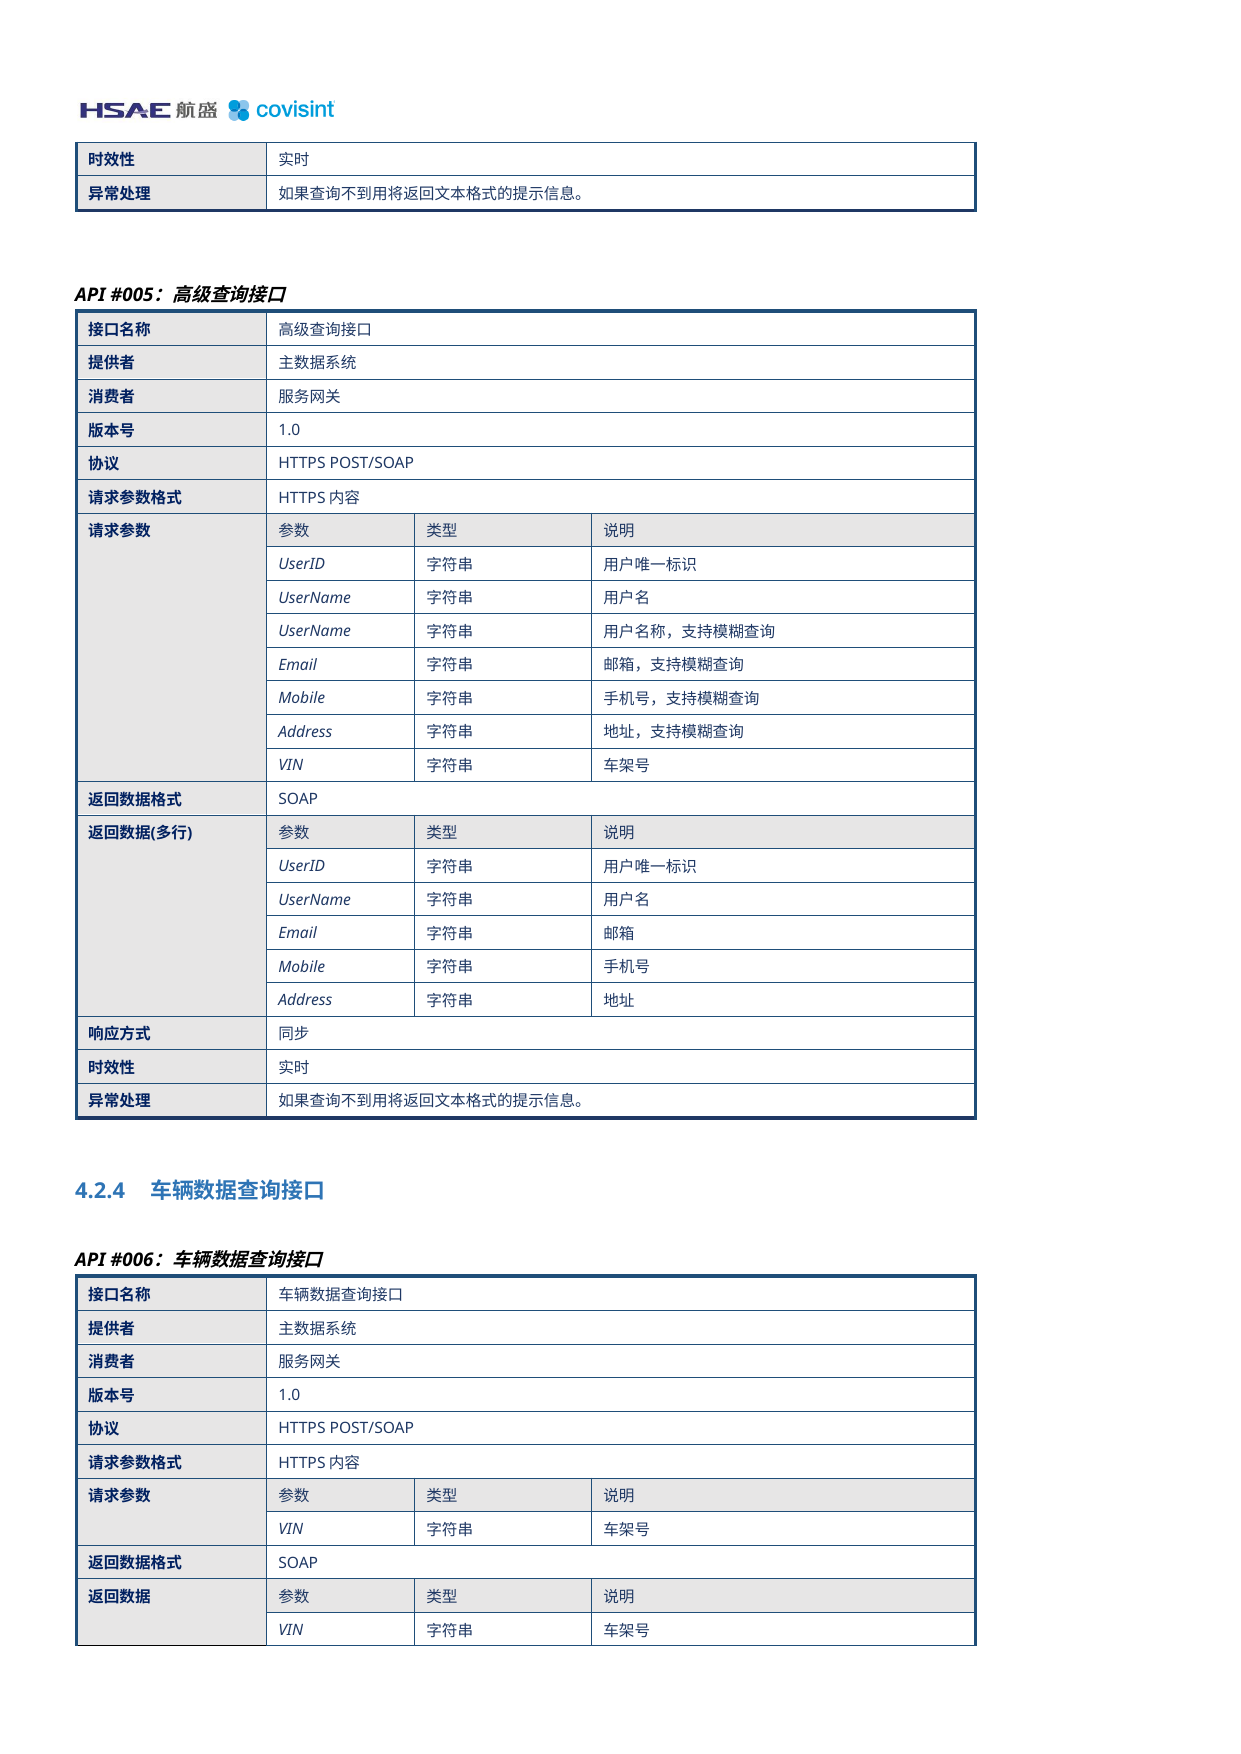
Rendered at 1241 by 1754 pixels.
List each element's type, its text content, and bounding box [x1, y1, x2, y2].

table_cell 地址，支持模糊查询 [592, 715, 974, 747]
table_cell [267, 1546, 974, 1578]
table_cell Mobile [267, 950, 414, 982]
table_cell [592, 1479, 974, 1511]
table_cell 用户唯一标识 [592, 547, 974, 580]
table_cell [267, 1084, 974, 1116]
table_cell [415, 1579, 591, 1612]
table_cell Email [267, 648, 414, 680]
table_cell 用户唯一标识 [592, 849, 974, 882]
table_cell 类型 [415, 514, 591, 546]
table_cell 车架号 [592, 749, 974, 781]
table_cell UserName [267, 581, 414, 613]
table_cell 同步 [267, 1017, 974, 1049]
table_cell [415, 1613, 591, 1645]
table_header 高级查询接口 [267, 313, 974, 345]
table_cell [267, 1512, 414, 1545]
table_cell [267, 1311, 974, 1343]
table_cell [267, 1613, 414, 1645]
table_cell 时效性 [78, 143, 266, 175]
table_cell UserID [267, 849, 414, 882]
table_cell 字符串 [415, 883, 591, 915]
table_cell 消费者 [78, 380, 266, 412]
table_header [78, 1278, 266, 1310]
table_cell HTTPS POST/SOAP [267, 447, 974, 479]
table_cell 返回数据格式 [78, 782, 266, 814]
table_cell 手机号，支持模糊查询 [592, 681, 974, 714]
table_cell 如果查询不到用将返回文本格式的提示信息。 [267, 176, 974, 209]
text API #006：车辆数据查询接口 [75, 1242, 1165, 1274]
table_cell 1.0 [267, 413, 974, 446]
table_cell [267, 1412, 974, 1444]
table_cell 用户名 [592, 581, 974, 613]
table_cell 字符串 [415, 849, 591, 882]
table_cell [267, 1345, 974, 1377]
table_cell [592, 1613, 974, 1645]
table_cell UserID [267, 547, 414, 580]
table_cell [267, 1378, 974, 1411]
table_cell 用户名称，支持模糊查询 [592, 614, 974, 647]
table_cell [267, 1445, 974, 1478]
table_cell 字符串 [415, 581, 591, 613]
table_cell 响应方式 [78, 1017, 266, 1049]
table_cell 请求参数 [78, 514, 266, 781]
picture [75, 89, 224, 132]
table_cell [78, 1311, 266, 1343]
table_cell VIN [267, 749, 414, 781]
table_cell 字符串 [415, 983, 591, 1016]
table_cell 字符串 [415, 681, 591, 714]
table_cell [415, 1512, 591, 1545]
table_cell 协议 [78, 447, 266, 479]
table_cell 邮箱，支持模糊查询 [592, 648, 974, 680]
table_cell 异常处理 [78, 176, 266, 209]
table_cell 字符串 [415, 614, 591, 647]
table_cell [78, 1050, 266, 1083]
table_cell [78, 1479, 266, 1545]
table_cell 提供者 [78, 346, 266, 378]
table_cell 邮箱 [592, 916, 974, 949]
table_cell 字符串 [415, 547, 591, 580]
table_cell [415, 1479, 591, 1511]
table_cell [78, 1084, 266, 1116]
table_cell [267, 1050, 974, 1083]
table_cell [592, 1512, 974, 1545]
table_cell SOAP [267, 782, 974, 814]
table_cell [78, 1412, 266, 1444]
table_cell 参数 [267, 816, 414, 848]
table_cell Address [267, 715, 414, 747]
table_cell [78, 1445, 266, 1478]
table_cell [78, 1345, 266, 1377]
table_cell 字符串 [415, 950, 591, 982]
table_cell 说明 [592, 816, 974, 848]
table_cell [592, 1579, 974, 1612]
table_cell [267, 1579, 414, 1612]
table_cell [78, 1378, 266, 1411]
table_cell 服务网关 [267, 380, 974, 412]
table_cell Address [267, 983, 414, 1016]
table_cell Mobile [267, 681, 414, 714]
table_cell 用户名 [592, 883, 974, 915]
table_cell HTTPS内容 [267, 480, 974, 513]
table_cell 版本号 [78, 413, 266, 446]
subtitle 车辆数据查询接口 [75, 1173, 1165, 1205]
table_cell UserName [267, 883, 414, 915]
table_cell 字符串 [415, 916, 591, 949]
table_cell 字符串 [415, 749, 591, 781]
table_cell 字符串 [415, 648, 591, 680]
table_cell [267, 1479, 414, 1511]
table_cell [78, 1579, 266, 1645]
table_cell 类型 [415, 816, 591, 848]
table_cell 请求参数格式 [78, 480, 266, 513]
picture [228, 88, 335, 132]
table_cell 手机号 [592, 950, 974, 982]
table_cell 主数据系统 [267, 346, 974, 378]
table_cell 参数 [267, 514, 414, 546]
table_header 接口名称 [78, 313, 266, 345]
table_cell Email [267, 916, 414, 949]
text API #005：高级查询接口 [75, 277, 1165, 309]
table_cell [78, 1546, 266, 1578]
table_cell 字符串 [415, 715, 591, 747]
table_cell UserName [267, 614, 414, 647]
table_cell 说明 [592, 514, 974, 546]
table_cell 地址 [592, 983, 974, 1016]
table_cell 实时 [267, 143, 974, 175]
table_cell 返回数据(多行) [78, 816, 266, 1016]
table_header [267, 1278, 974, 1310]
